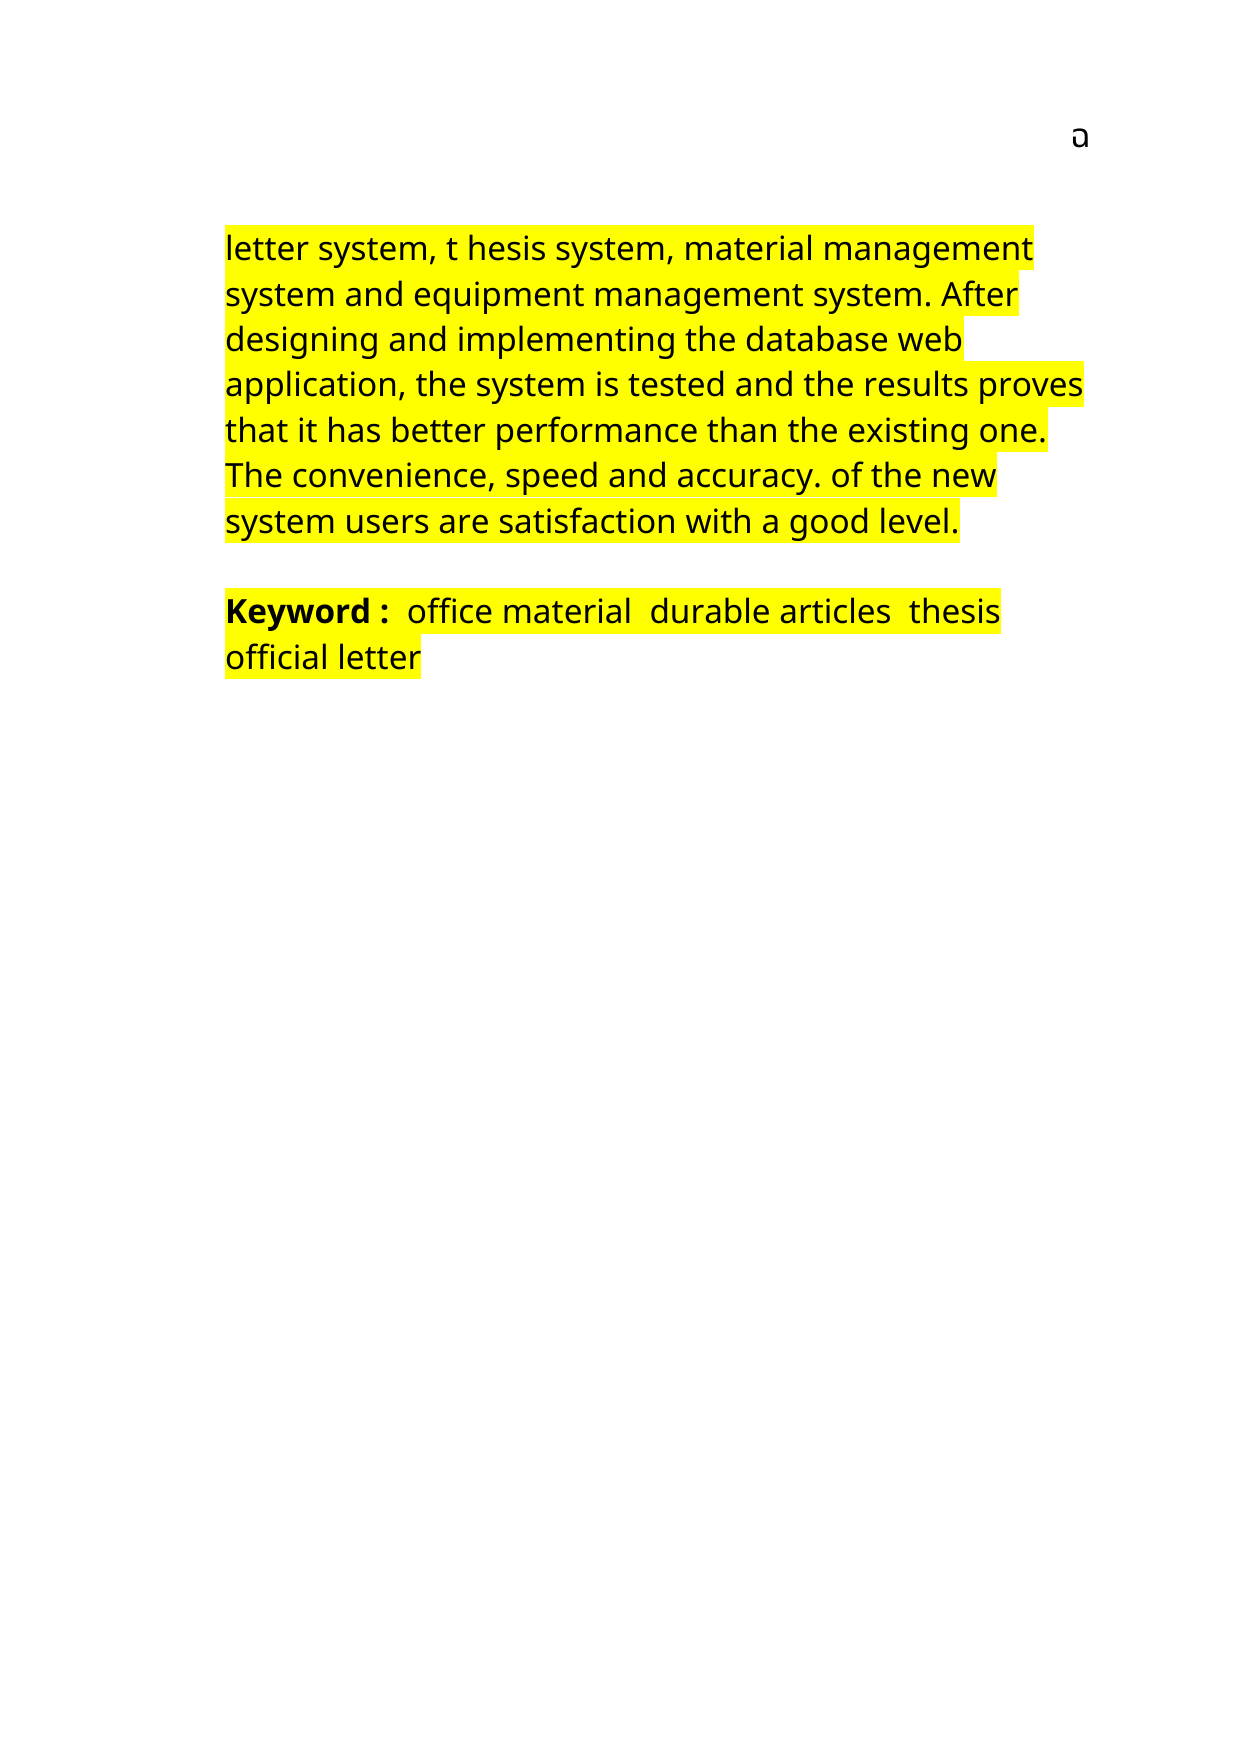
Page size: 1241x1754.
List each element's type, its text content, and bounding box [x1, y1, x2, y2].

text Keyword : office material durable articles thesis official letter [421, 588, 1090, 679]
